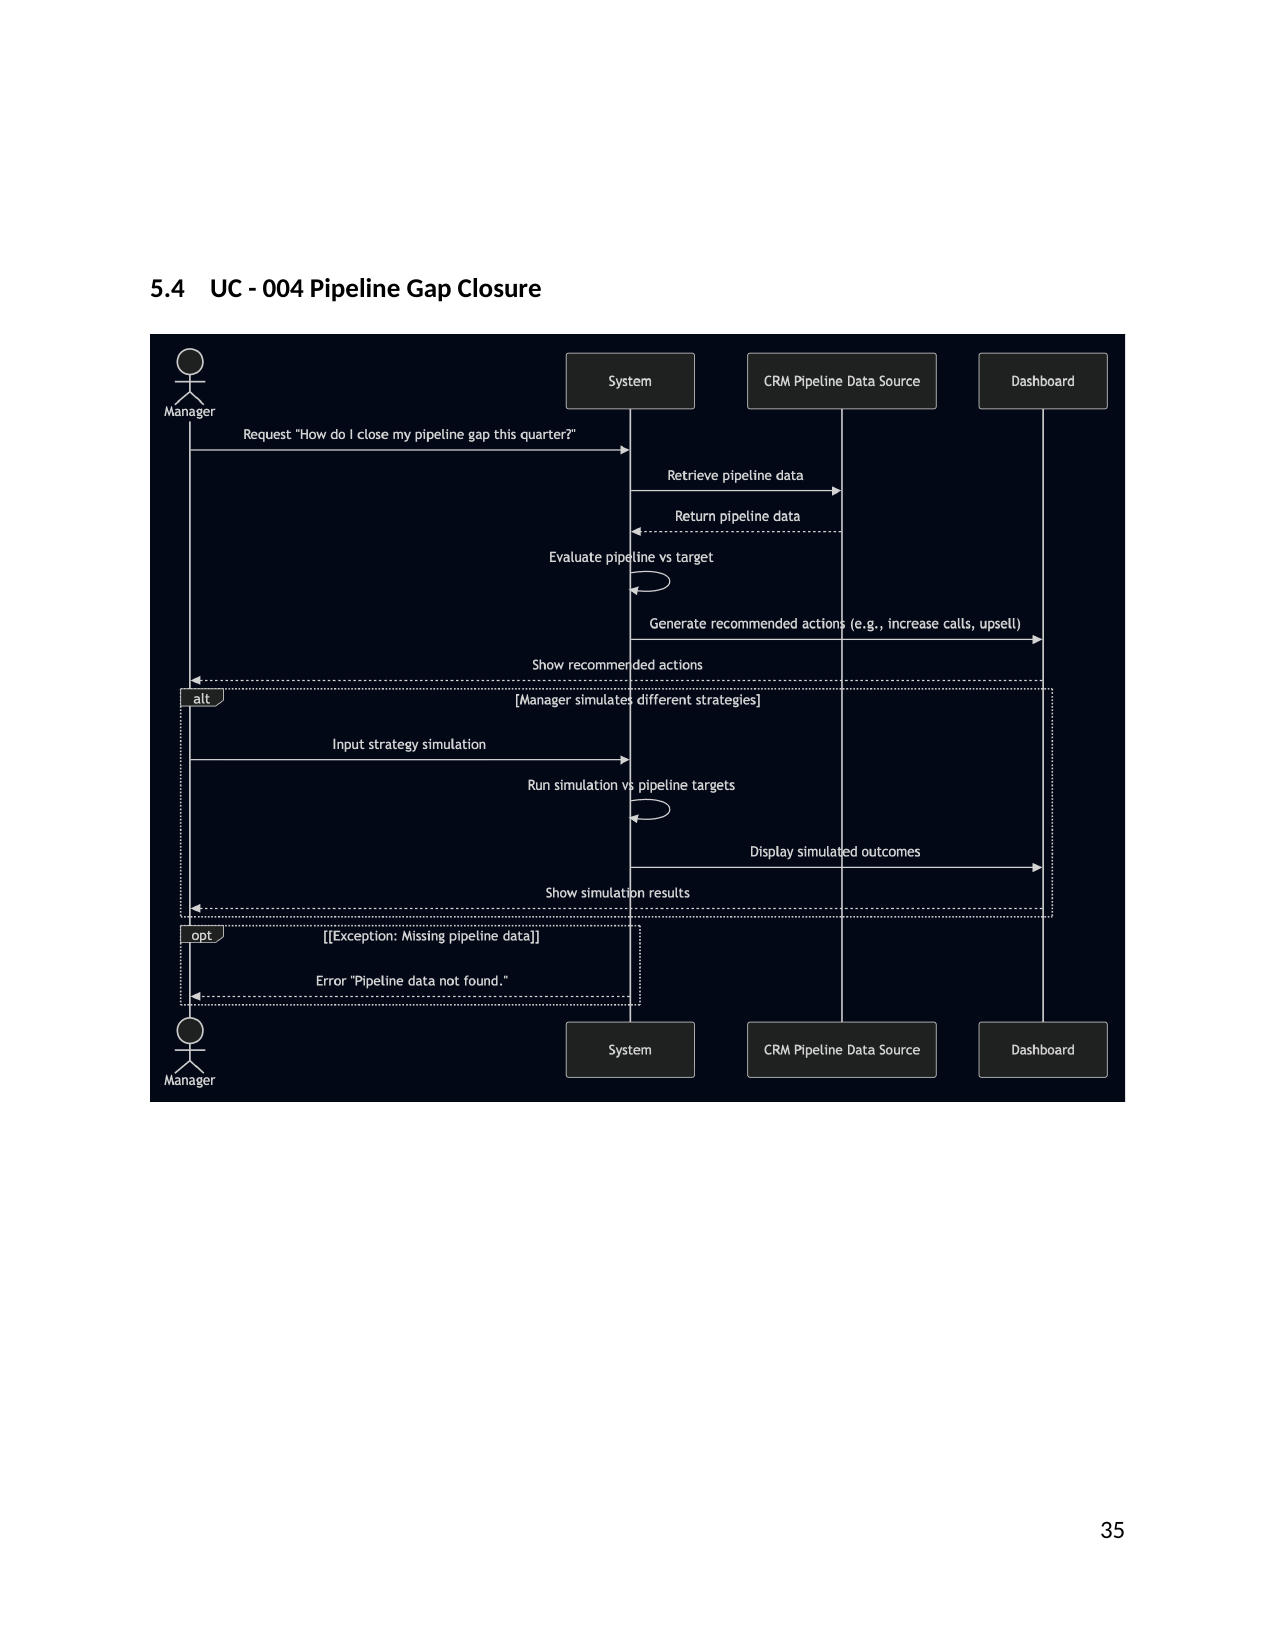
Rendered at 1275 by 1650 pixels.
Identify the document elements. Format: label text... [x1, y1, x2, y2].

subtitle UC - 004 Pipeline Gap Closure [150, 271, 1125, 304]
picture [150, 334, 1125, 1102]
